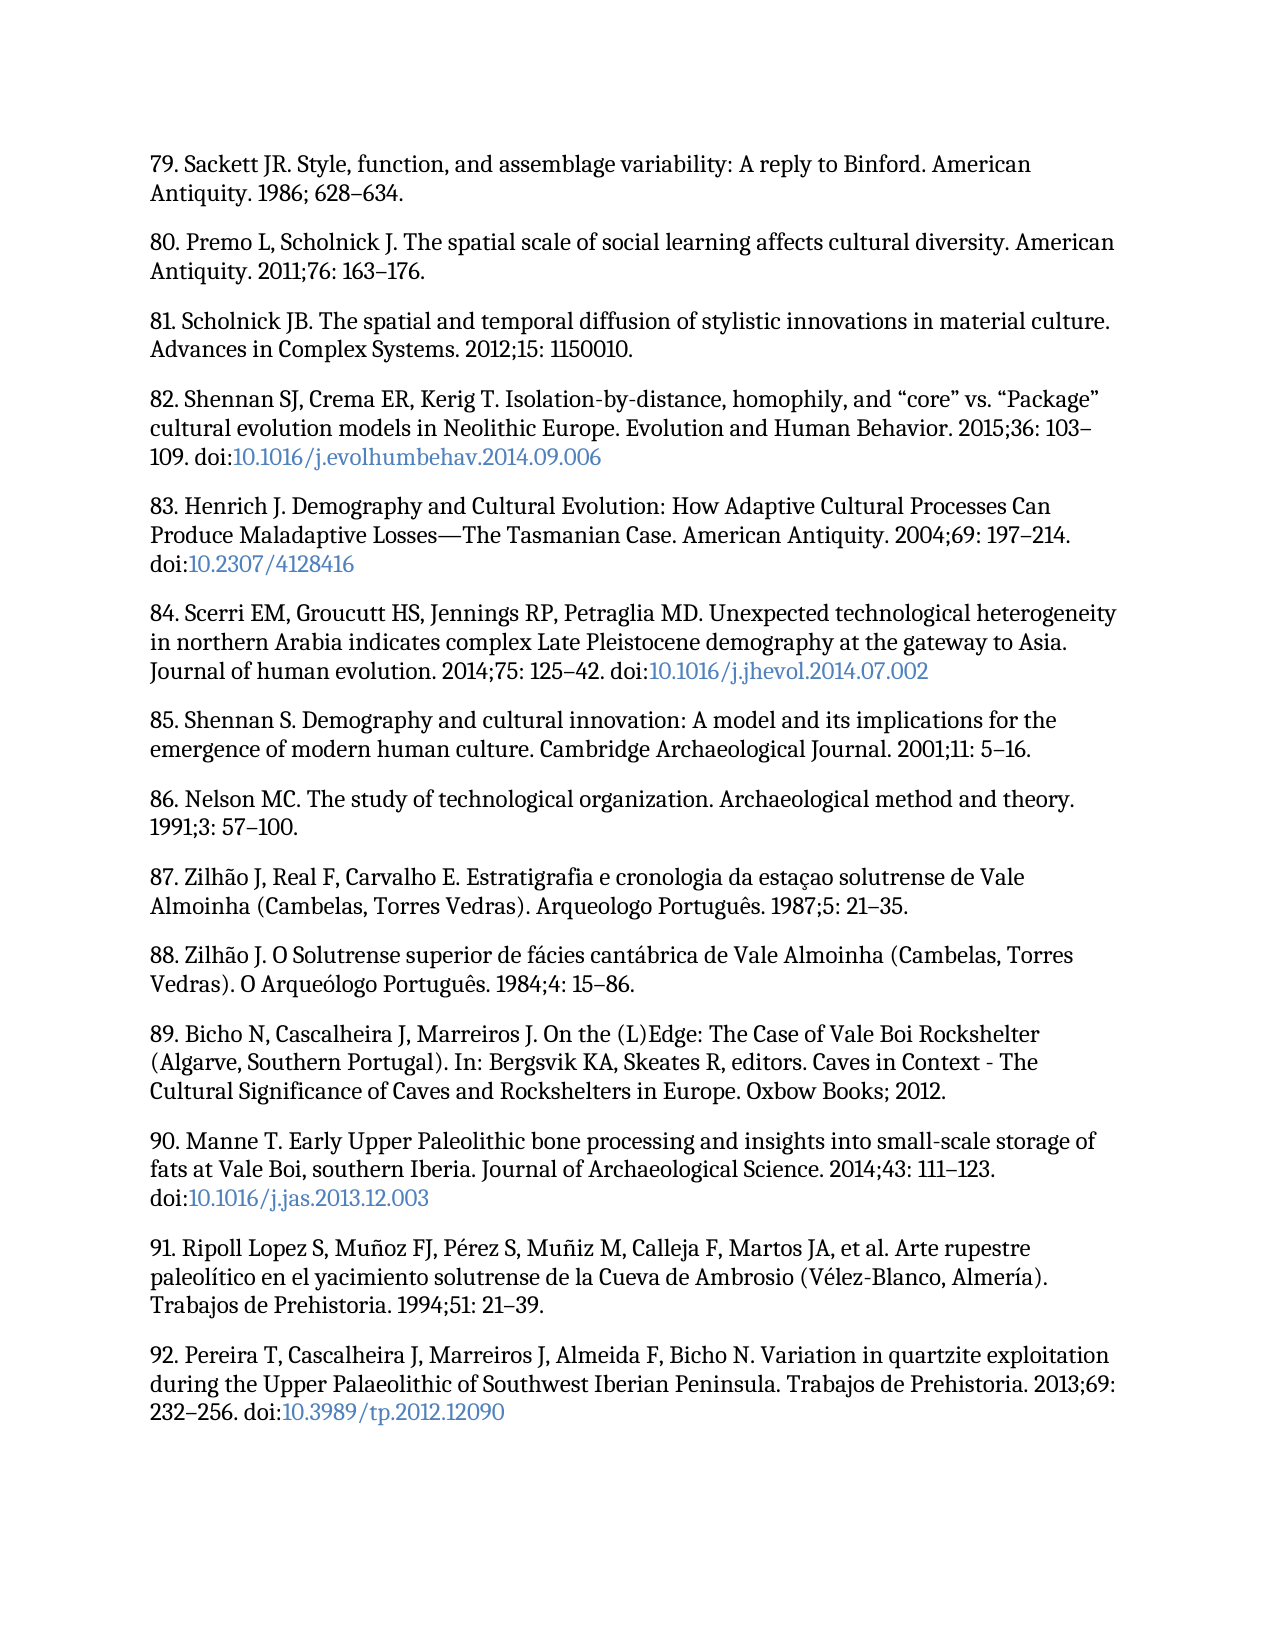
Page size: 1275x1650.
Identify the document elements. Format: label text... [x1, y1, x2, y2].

text 80. Premo L, Scholnick J. The spatial scale of social learning affects cultural diversity. American Antiquity. 2011;76: 163–176. [150, 228, 1125, 286]
text 82. Shennan SJ, Crema ER, Kerig T. Isolation-by-distance, homophily, and “core” vs. “Package” cultural evolution models in Neolithic Europe. Evolution and Human Behavior. 2015;36: 103–109. doi:10.1016/j.evolhumbehav.2014.09.006 [150, 385, 1125, 471]
text 89. Bicho N, Cascalheira J, Marreiros J. On the (L)Edge: The Case of Vale Boi Rockshelter (Algarve, Southern Portugal). In: Bergsvik KA, Skeates R, editors. Caves in Context - The Cultural Significance of Caves and Rockshelters in Europe. Oxbow Books; 2012. [150, 1019, 1125, 1106]
text 92. Pereira T, Cascalheira J, Marreiros J, Almeida F, Bicho N. Variation in quartzite exploitation during the Upper Palaeolithic of Southwest Iberian Peninsula. Trabajos de Prehistoria. 2013;69: 232–256. doi:10.3989/tp.2012.12090 [150, 1341, 1125, 1427]
text 86. Nelson MC. The study of technological organization. Archaeological method and theory. 1991;3: 57–100. [150, 784, 1125, 842]
text 88. Zilhão J. O Solutrense superior de fácies cantábrica de Vale Almoinha (Cambelas, Torres Vedras). O Arqueólogo Português. 1984;4: 15–86. [150, 941, 1125, 999]
text 91. Ripoll Lopez S, Muñoz FJ, Pérez S, Muñiz M, Calleja F, Martos JA, et al. Arte rupestre paleolítico en el yacimiento solutrense de la Cueva de Ambrosio (Vélez-Blanco, Almería). Trabajos de Prehistoria. 1994;51: 21–39. [150, 1234, 1125, 1320]
text 85. Shennan S. Demography and cultural innovation: A model and its implications for the emergence of modern human culture. Cambridge Archaeological Journal. 2001;11: 5–16. [150, 706, 1125, 764]
text 87. Zilhão J, Real F, Carvalho E. Estratigrafia e cronologia da estaçao solutrense de Vale Almoinha (Cambelas, Torres Vedras). Arqueologo Português. 1987;5: 21–35. [150, 863, 1125, 920]
text 83. Henrich J. Demography and Cultural Evolution: How Adaptive Cultural Processes Can Produce Maladaptive Losses—The Tasmanian Case. American Antiquity. 2004;69: 197–214. doi:10.2307/4128416 [150, 492, 1125, 578]
text 79. Sackett JR. Style, function, and assemblage variability: A reply to Binford. American Antiquity. 1986; 628–634. [150, 150, 1125, 207]
text 90. Manne T. Early Upper Paleolithic bone processing and insights into small-scale storage of fats at Vale Boi, southern Iberia. Journal of Archaeological Science. 2014;43: 111–123. doi:10.1016/j.jas.2013.12.003 [150, 1127, 1125, 1213]
text 84. Scerri EM, Groucutt HS, Jennings RP, Petraglia MD. Unexpected technological heterogeneity in northern Arabia indicates complex Late Pleistocene demography at the gateway to Asia. Journal of human evolution. 2014;75: 125–42. doi:10.1016/j.jhevol.2014.07.002 [150, 599, 1125, 685]
text 81. Scholnick JB. The spatial and temporal diffusion of stylistic innovations in material culture. Advances in Complex Systems. 2012;15: 1150010. [150, 307, 1125, 364]
